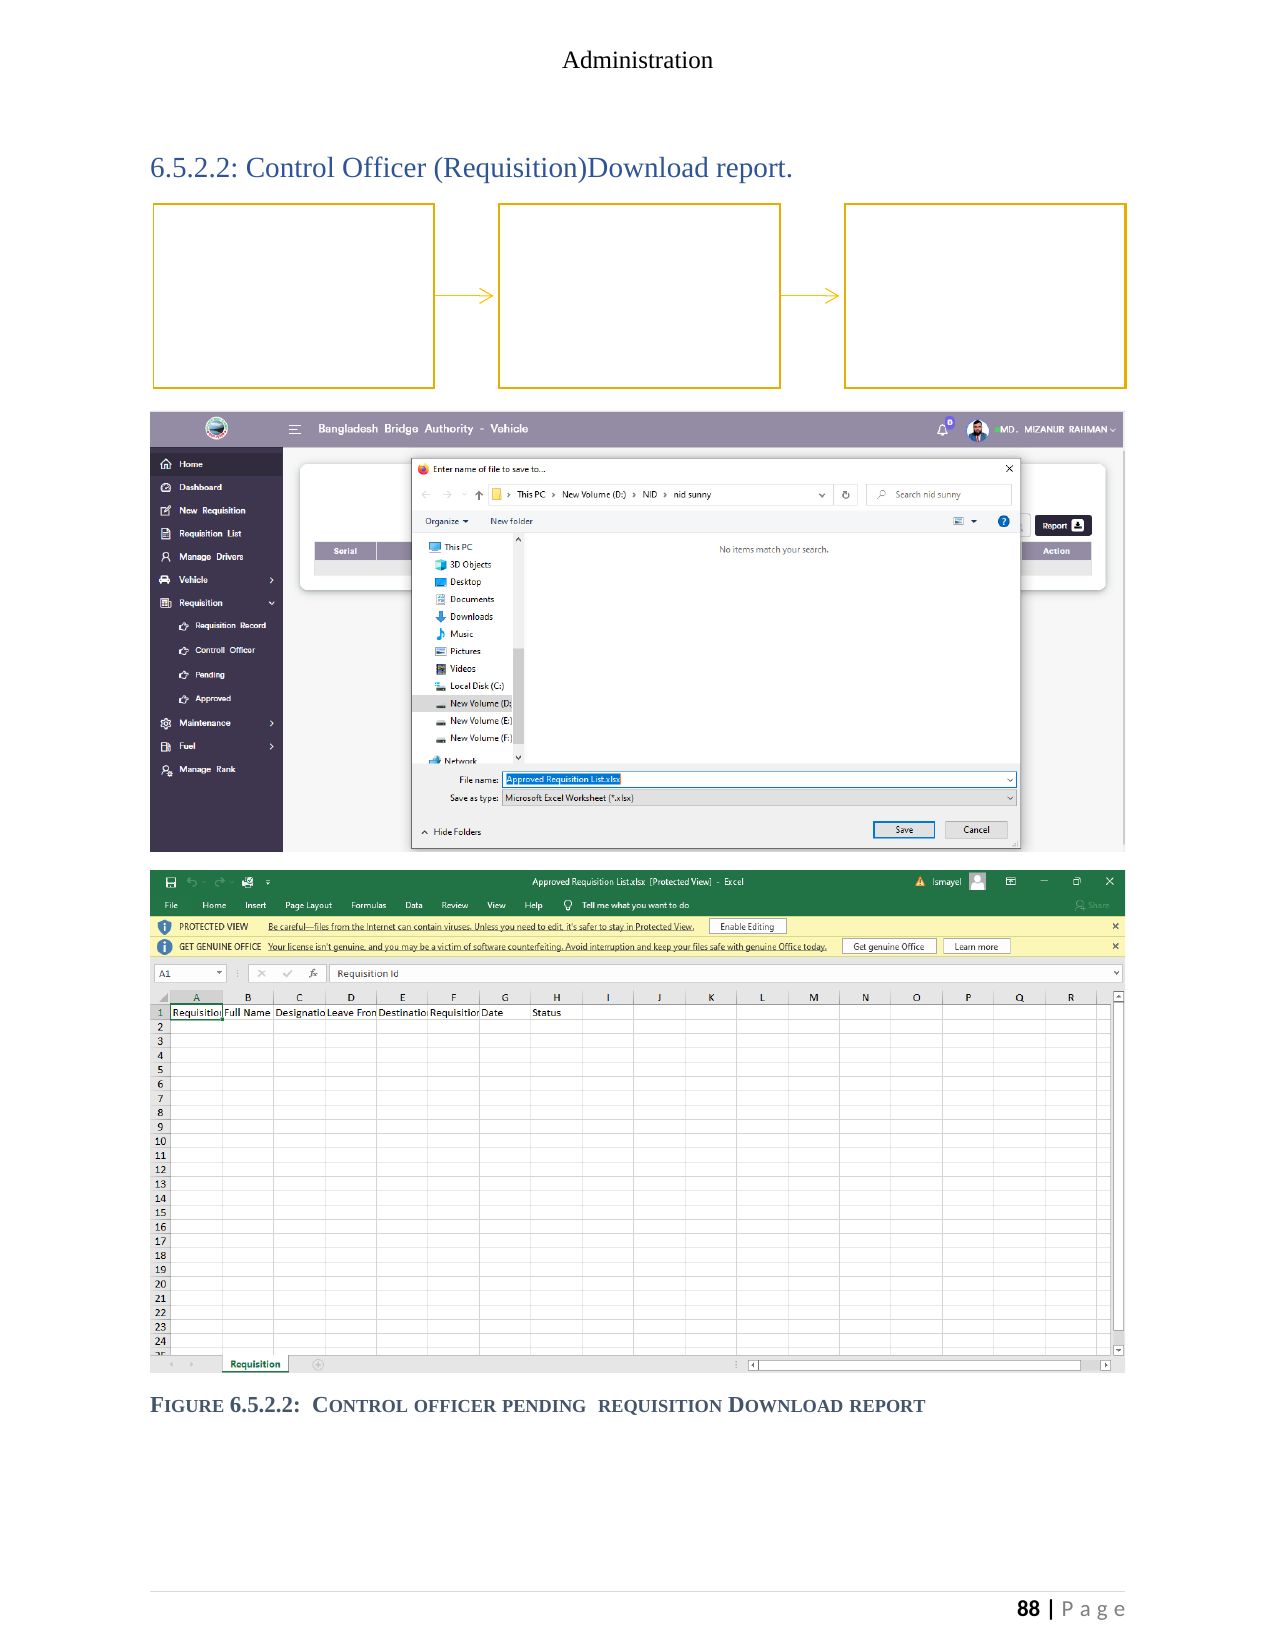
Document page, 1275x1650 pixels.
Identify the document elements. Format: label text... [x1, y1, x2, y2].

subtitle 6.5.2.2: Control Officer (Requisition)Download report. [150, 150, 1125, 183]
picture [150, 870, 1125, 1373]
text Figure 6.5.2.2: Control officer pending requisition Download report [150, 1392, 1125, 1418]
picture [150, 410, 1125, 852]
